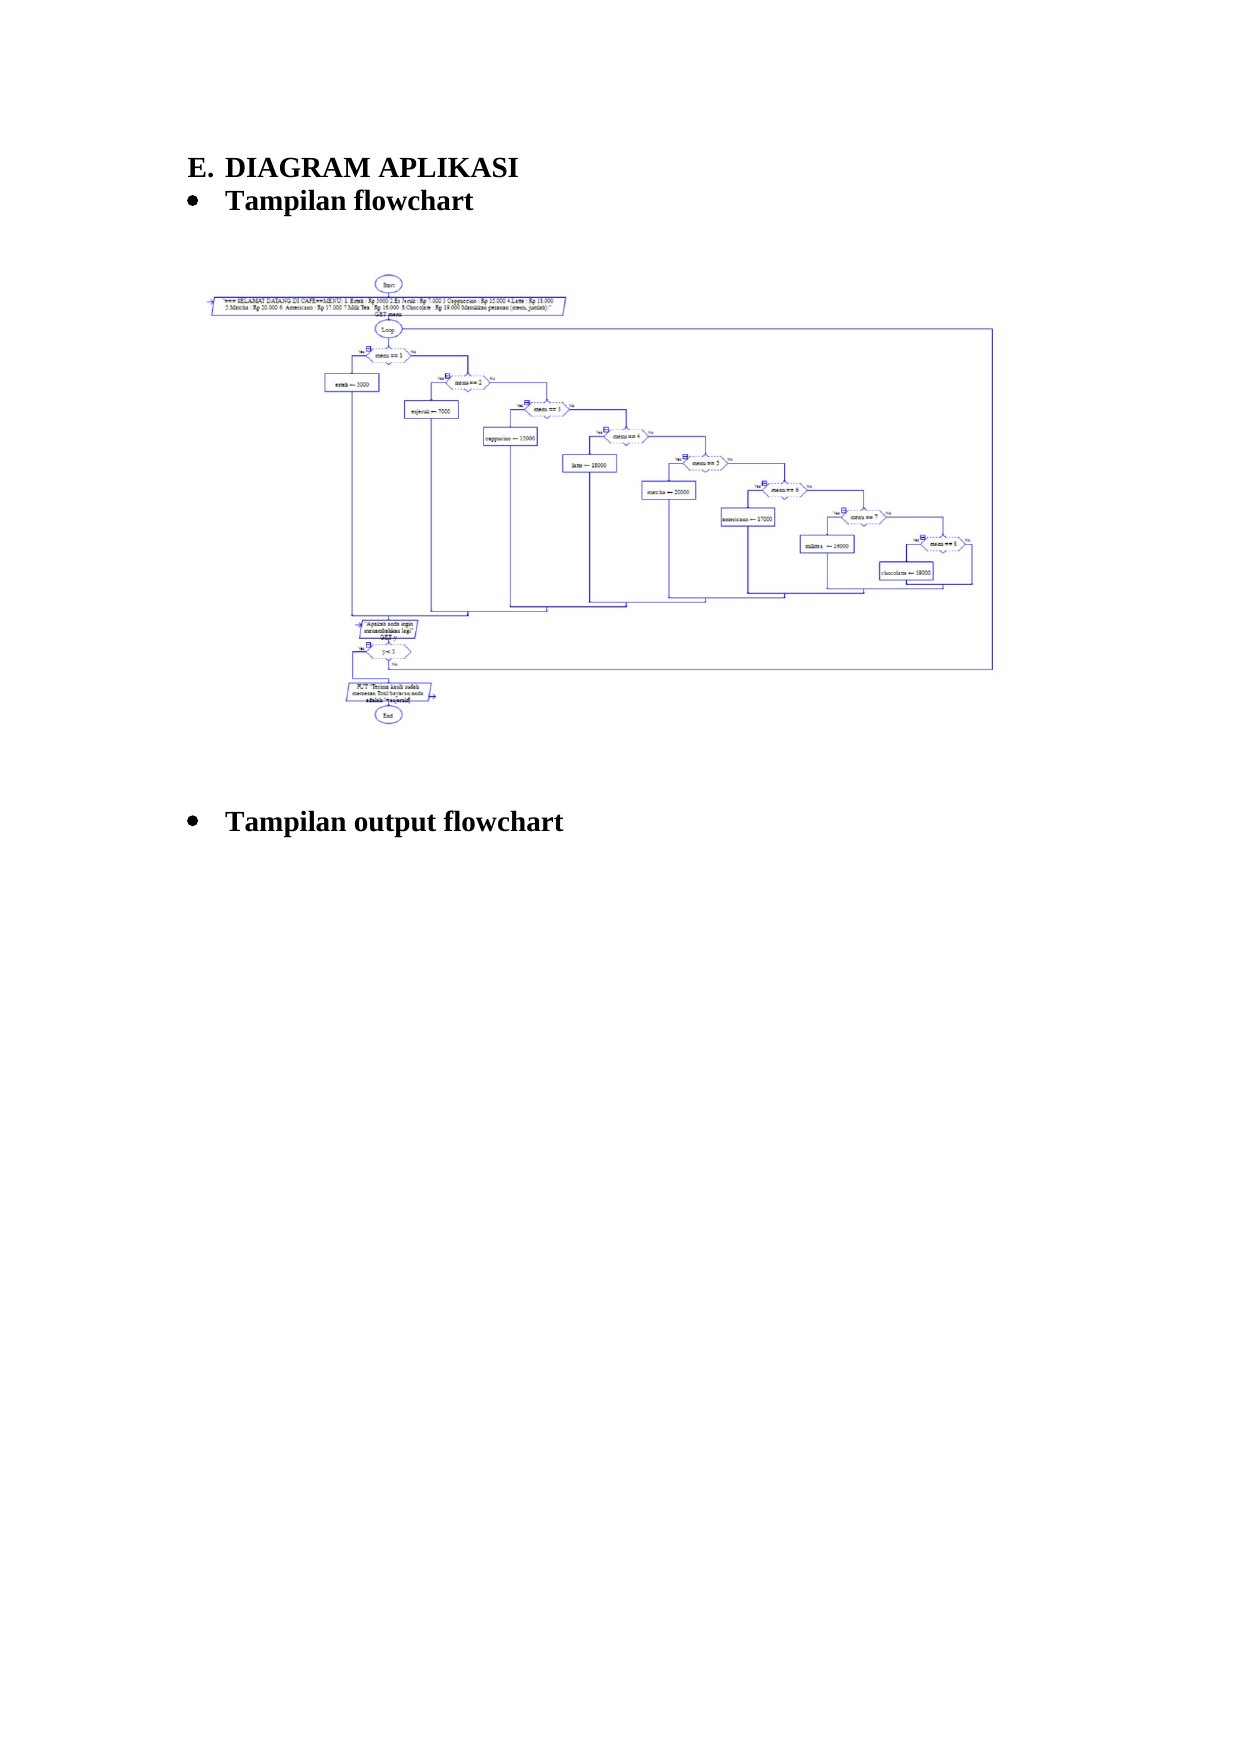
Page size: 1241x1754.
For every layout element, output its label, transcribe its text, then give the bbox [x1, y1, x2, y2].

list Tampilan flowchart [187, 183, 1090, 217]
list DIAGRAM APLIKASI [187, 150, 1090, 183]
picture [150, 266, 1091, 734]
list Tampilan output flowchart [187, 804, 1090, 837]
